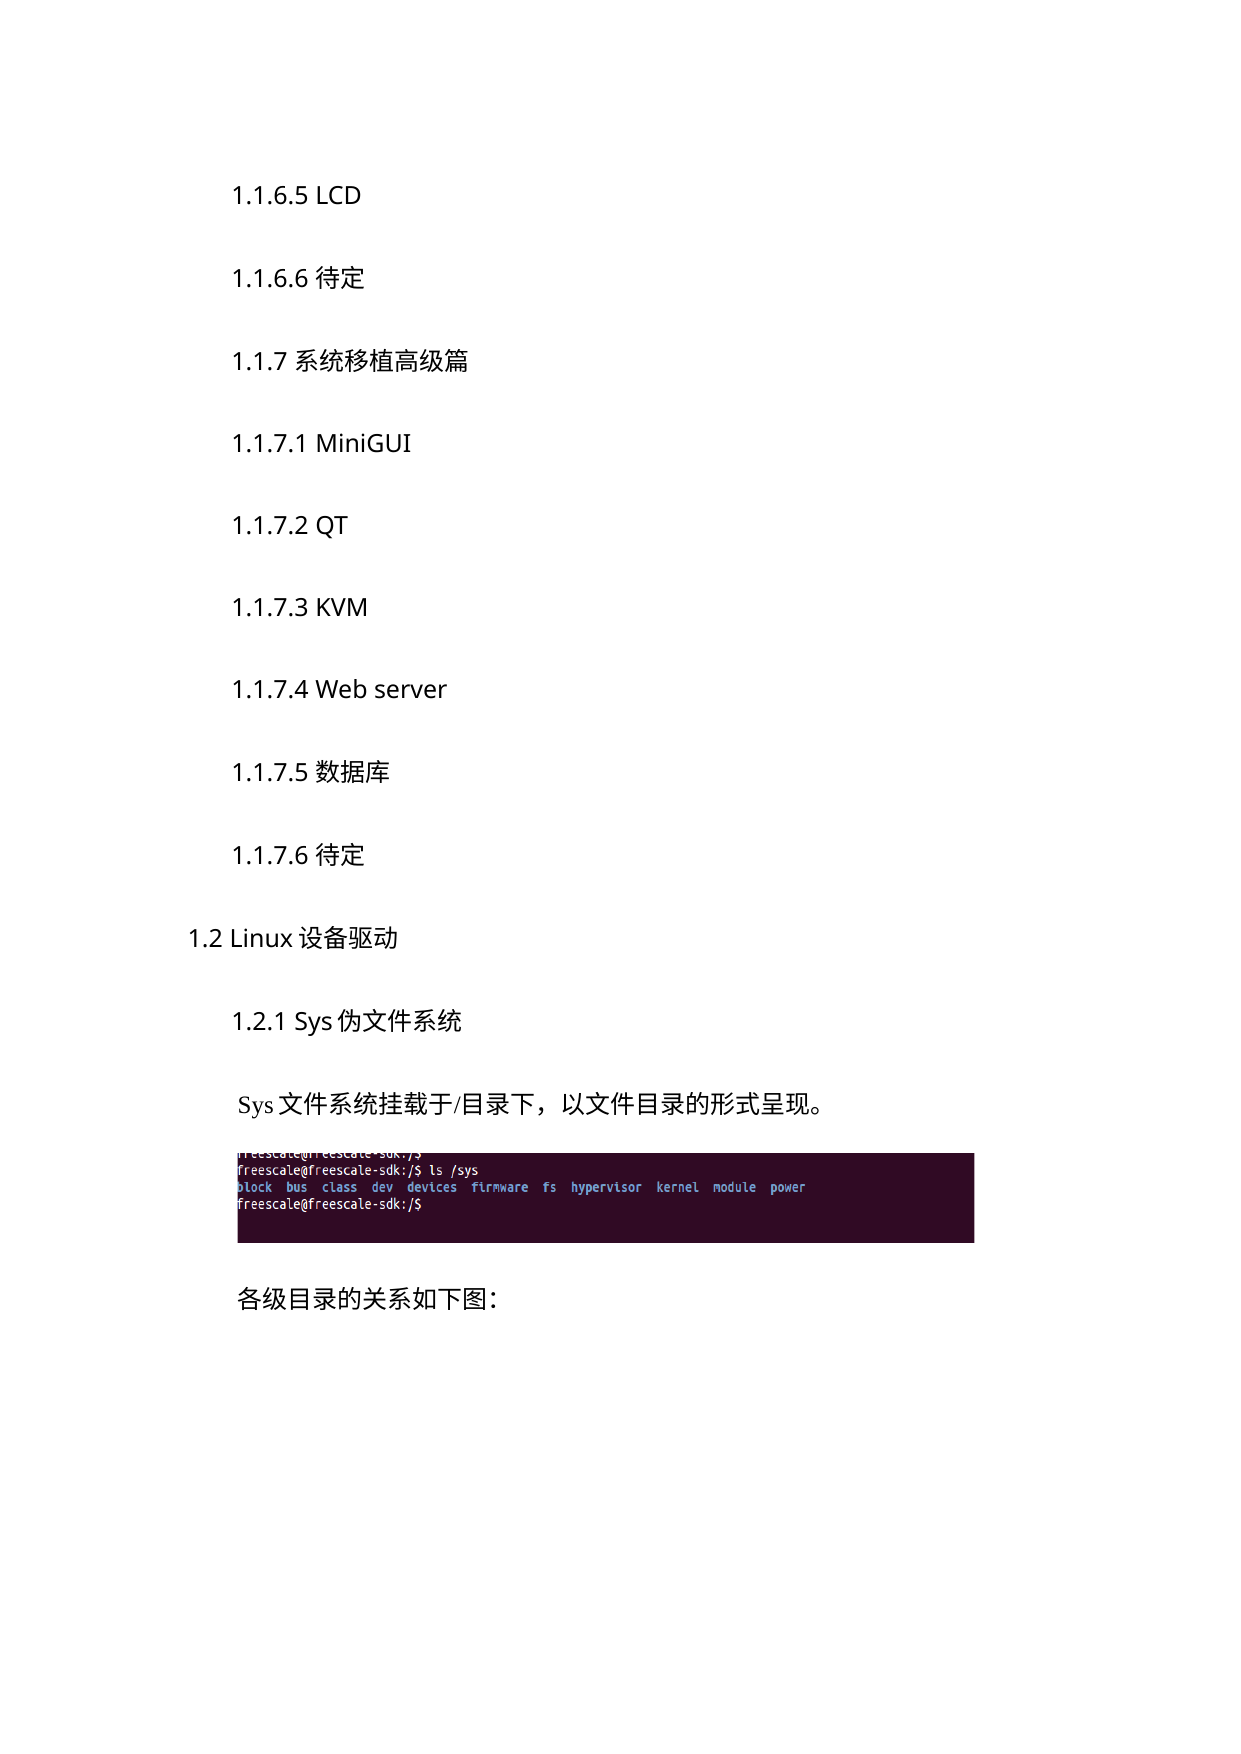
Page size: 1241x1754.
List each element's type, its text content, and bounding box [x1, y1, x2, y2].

list Sys文件系统挂载于/目录下，以文件目录的形式呈现。 [187, 1071, 1053, 1136]
picture [237, 1153, 975, 1243]
text 待定 [187, 821, 1053, 886]
text Web server [187, 656, 1053, 721]
text Sys伪文件系统 [187, 987, 1053, 1052]
list 各级目录的关系如下图： [187, 1266, 1053, 1331]
text MiniGUI [187, 410, 1053, 475]
text 数据库 [187, 738, 1053, 803]
text QT [187, 492, 1053, 557]
text 待定 [187, 244, 1053, 309]
text 系统移植高级篇 [187, 327, 1053, 392]
text KVM [187, 574, 1053, 639]
text Linux设备驱动 [187, 904, 1053, 969]
text LCD [187, 162, 1053, 227]
